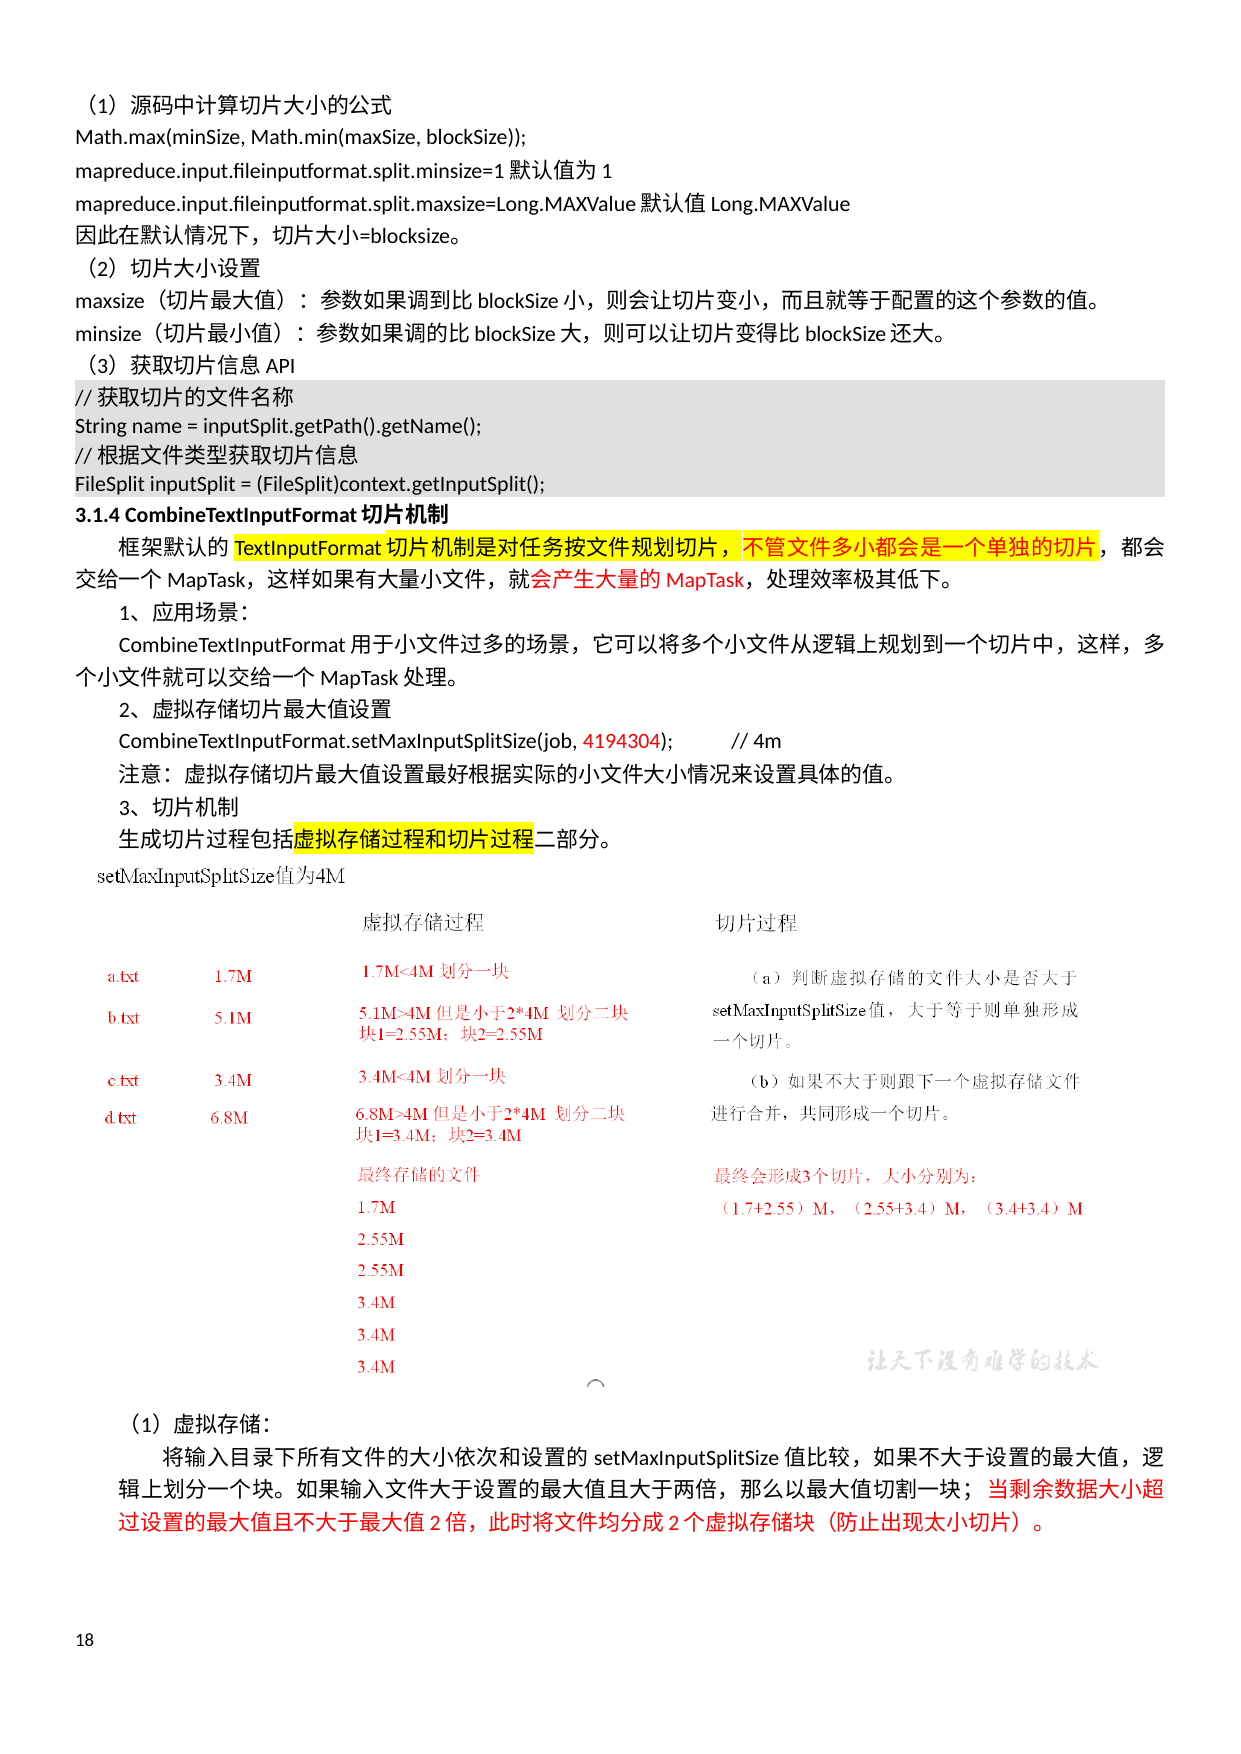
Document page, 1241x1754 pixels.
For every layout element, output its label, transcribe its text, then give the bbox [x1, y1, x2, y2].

list minsize（切片最小值）：参数如果调的比blockSize大，则可以让切片变得比blockSize还大。 [75, 315, 1165, 348]
text 注意：虚拟存储切片最大值设置最好根据实际的小文件大小情况来设置具体的值。 [75, 757, 1165, 789]
list mapreduce.input.fileinputformat.split.minsize=1 默认值为1 [75, 153, 1165, 185]
text CombineTextInputFormat.setMaxInputSplitSize(job, 4194304); // 4m [75, 724, 1165, 757]
text 框架默认的TextInputFormat切片机制是对任务按文件规划切片，不管文件多小都会是一个单独的切片，都会交给一个MapTask，这样如果有大量小文件，就会产生大量的MapTask，处理效率极其低下。 [75, 529, 1165, 594]
text （1）虚拟存储： [75, 1407, 1165, 1439]
text FileSplit inputSplit = (FileSplit)context.getInputSplit(); [75, 470, 1165, 497]
text 2、虚拟存储切片最大值设置 [75, 692, 1165, 724]
text CombineTextInputFormat用于小文件过多的场景，它可以将多个小文件从逻辑上规划到一个切片中，这样，多个小文件就可以交给一个MapTask处理。 [75, 627, 1165, 692]
list 源码中计算切片大小的公式 [75, 88, 1165, 120]
text // 获取切片的文件名称 [75, 380, 1165, 412]
text 生成切片过程包括虚拟存储过程和切片过程二部分。 [534, 822, 1165, 854]
subtitle 3.1.4 CombineTextInputFormat切片机制 [75, 497, 1165, 529]
text String name = inputSplit.getPath().getName(); [75, 412, 1165, 438]
list maxsize（切片最大值）：参数如果调到比blockSize小，则会让切片变小，而且就等于配置的这个参数的值。 [75, 283, 1165, 315]
text 将输入目录下所有文件的大小依次和设置的setMaxInputSplitSize值比较，如果不大于设置的最大值，逻辑上划分一个块。如果输入文件大于设置的最大值且大于两倍，那么以最大值切割一块；当剩余数据大小超过设置的最大值且不大于最大值2倍，此时将文件均分成2个虚拟存储块（防止出现太小切片）。 [119, 1439, 1165, 1537]
list 获取切片信息API [75, 348, 1165, 380]
list 因此在默认情况下，切片大小=blocksize。 [75, 218, 1165, 250]
text // 根据文件类型获取切片信息 [75, 438, 1165, 470]
list Math.max(minSize, Math.min(maxSize, blockSize)); [75, 120, 1165, 153]
text 生成切片过程包括虚拟存储过程和切片过程二部分。 [75, 822, 294, 854]
text 1、应用场景： [75, 594, 1165, 627]
list 切片大小设置 [75, 250, 1165, 283]
picture [75, 854, 1114, 1387]
text 3、切片机制 [75, 789, 1165, 822]
list mapreduce.input.fileinputformat.split.maxsize=Long.MAXValue默认值Long.MAXValue [75, 185, 1165, 218]
